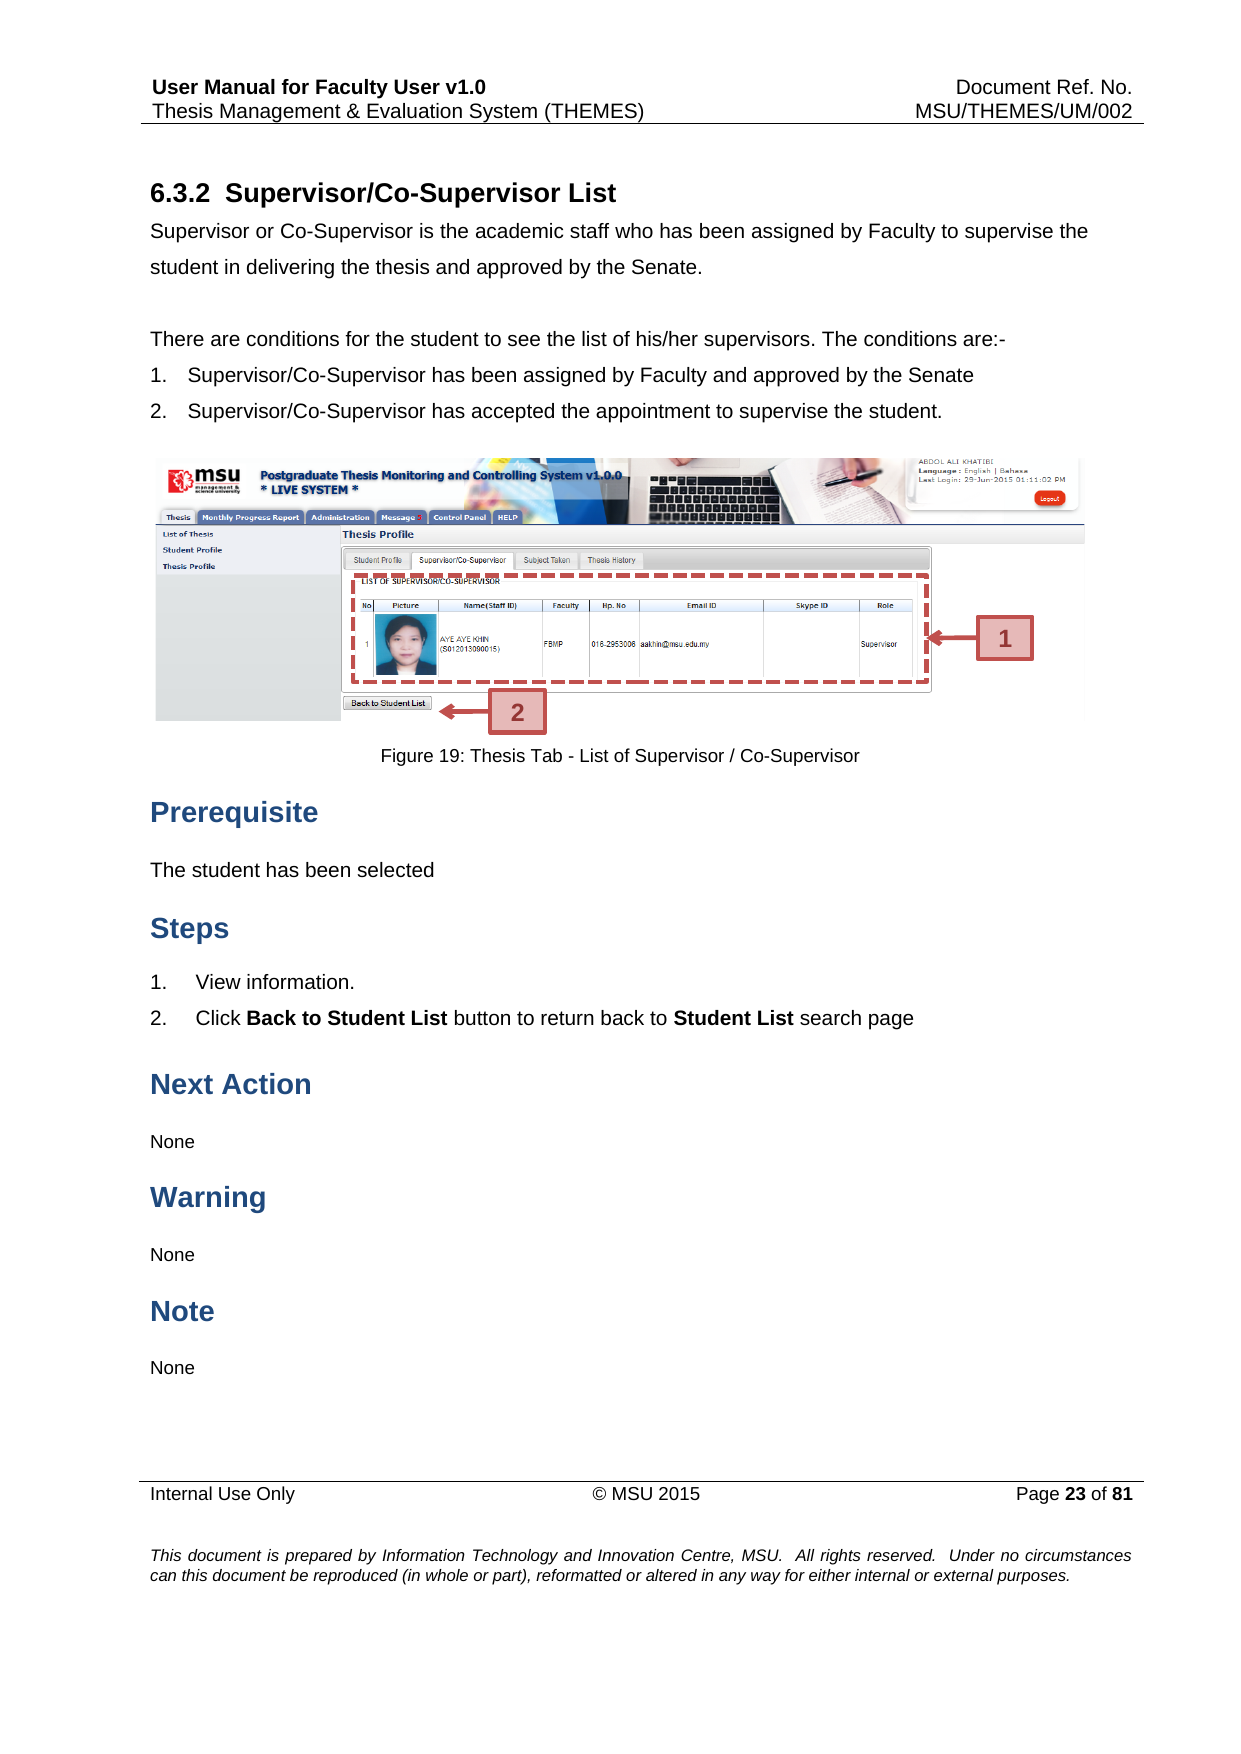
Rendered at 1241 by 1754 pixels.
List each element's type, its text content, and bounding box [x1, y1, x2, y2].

list Supervisor/Co-Supervisor has accepted the appointment to supervise the student. [150, 398, 1090, 422]
text None [150, 1357, 1090, 1379]
text The student has been selected [150, 858, 1090, 882]
text None [150, 1130, 1090, 1152]
list Supervisor/Co-Supervisor has been assigned by Faculty and approved by the Senate [150, 363, 1090, 387]
text There are conditions for the student to see the list of his/her supervisors. The conditions are:- [150, 327, 1090, 351]
text Steps [150, 911, 1090, 944]
text Note [150, 1293, 1090, 1327]
text Next Action [150, 1067, 1090, 1100]
text Warning [150, 1180, 1090, 1214]
text Supervisor or Co-Supervisor is the academic staff who has been assigned by Faculty to supervise the student in delivering the thesis and approved by the Senate. [150, 219, 1090, 279]
text None [150, 1244, 1090, 1265]
text Figure 19: Thesis Tab - List of Supervisor / Co-Supervisor [150, 745, 1090, 766]
text Prerequisite [150, 794, 1090, 828]
list View information. [150, 970, 1090, 994]
list Click Back to Student List button to return back to Student List search page [150, 1006, 1090, 1030]
picture [155, 458, 1085, 721]
subtitle Supervisor/Co-Supervisor List [150, 177, 1090, 208]
